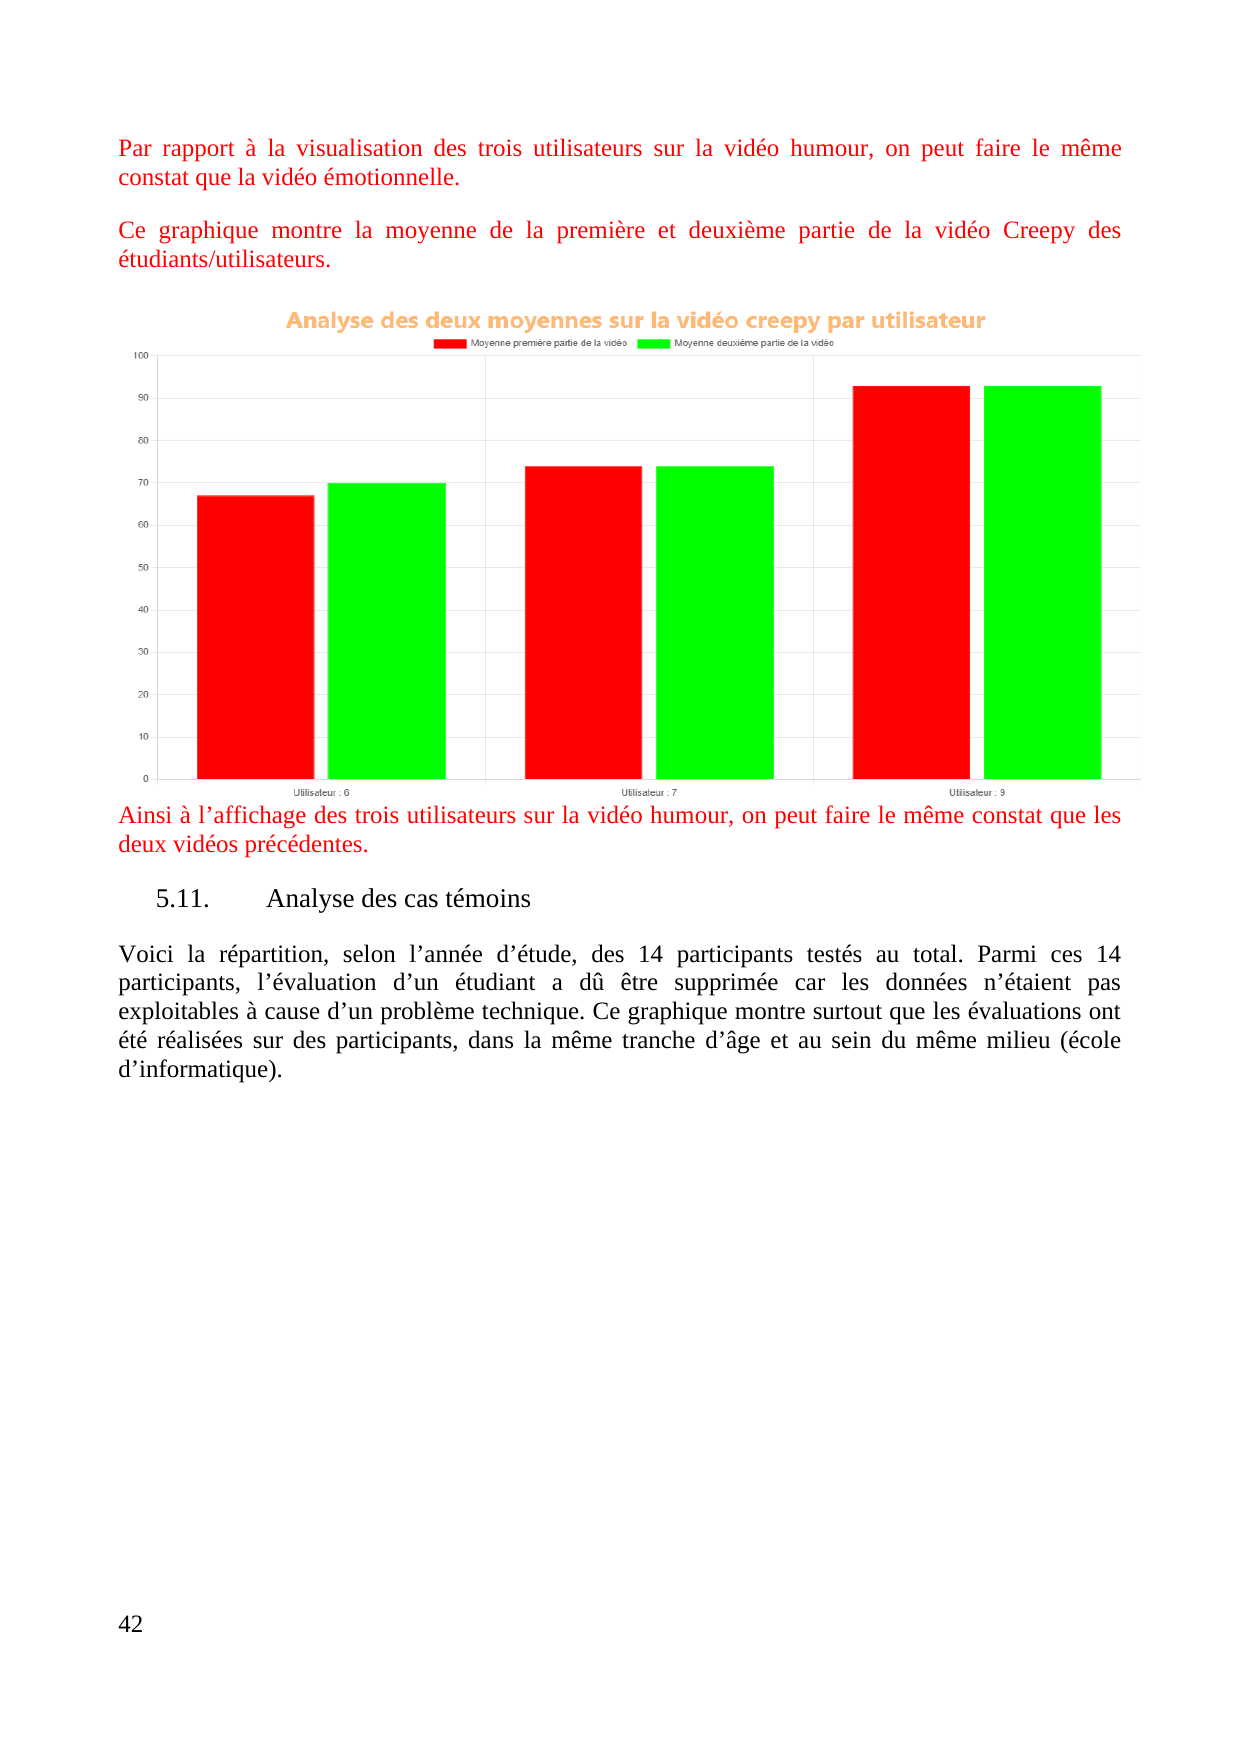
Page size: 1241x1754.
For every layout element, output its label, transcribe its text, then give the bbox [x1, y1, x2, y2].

text Par rapport à la visualisation des trois utilisateurs sur la vidéo humour, on peut faire le même constat que la vidéo émotionnelle. [118, 133, 1123, 190]
picture [118, 297, 1154, 801]
subtitle Analyse des cas témoins [156, 883, 1123, 914]
text Voici la répartition, selon l’année d’étude, des 14 participants testés au total. Parmi ces 14 participants, l’évaluation d’un étudiant a dû être supprimée car les données n’étaient pas exploitables à cause d’un problème technique. Ce graphique montre surtout que les évaluations ont été réalisées sur des participants, dans la même tranche d’âge et au sein du même milieu (école d’informatique). [118, 939, 1123, 1082]
text Ainsi à l’affichage des trois utilisateurs sur la vidéo humour, on peut faire le même constat que les deux vidéos précédentes. [118, 801, 1123, 858]
text Ce graphique montre la moyenne de la première et deuxième partie de la vidéo Creepy des étudiants/utilisateurs. [118, 215, 1123, 273]
